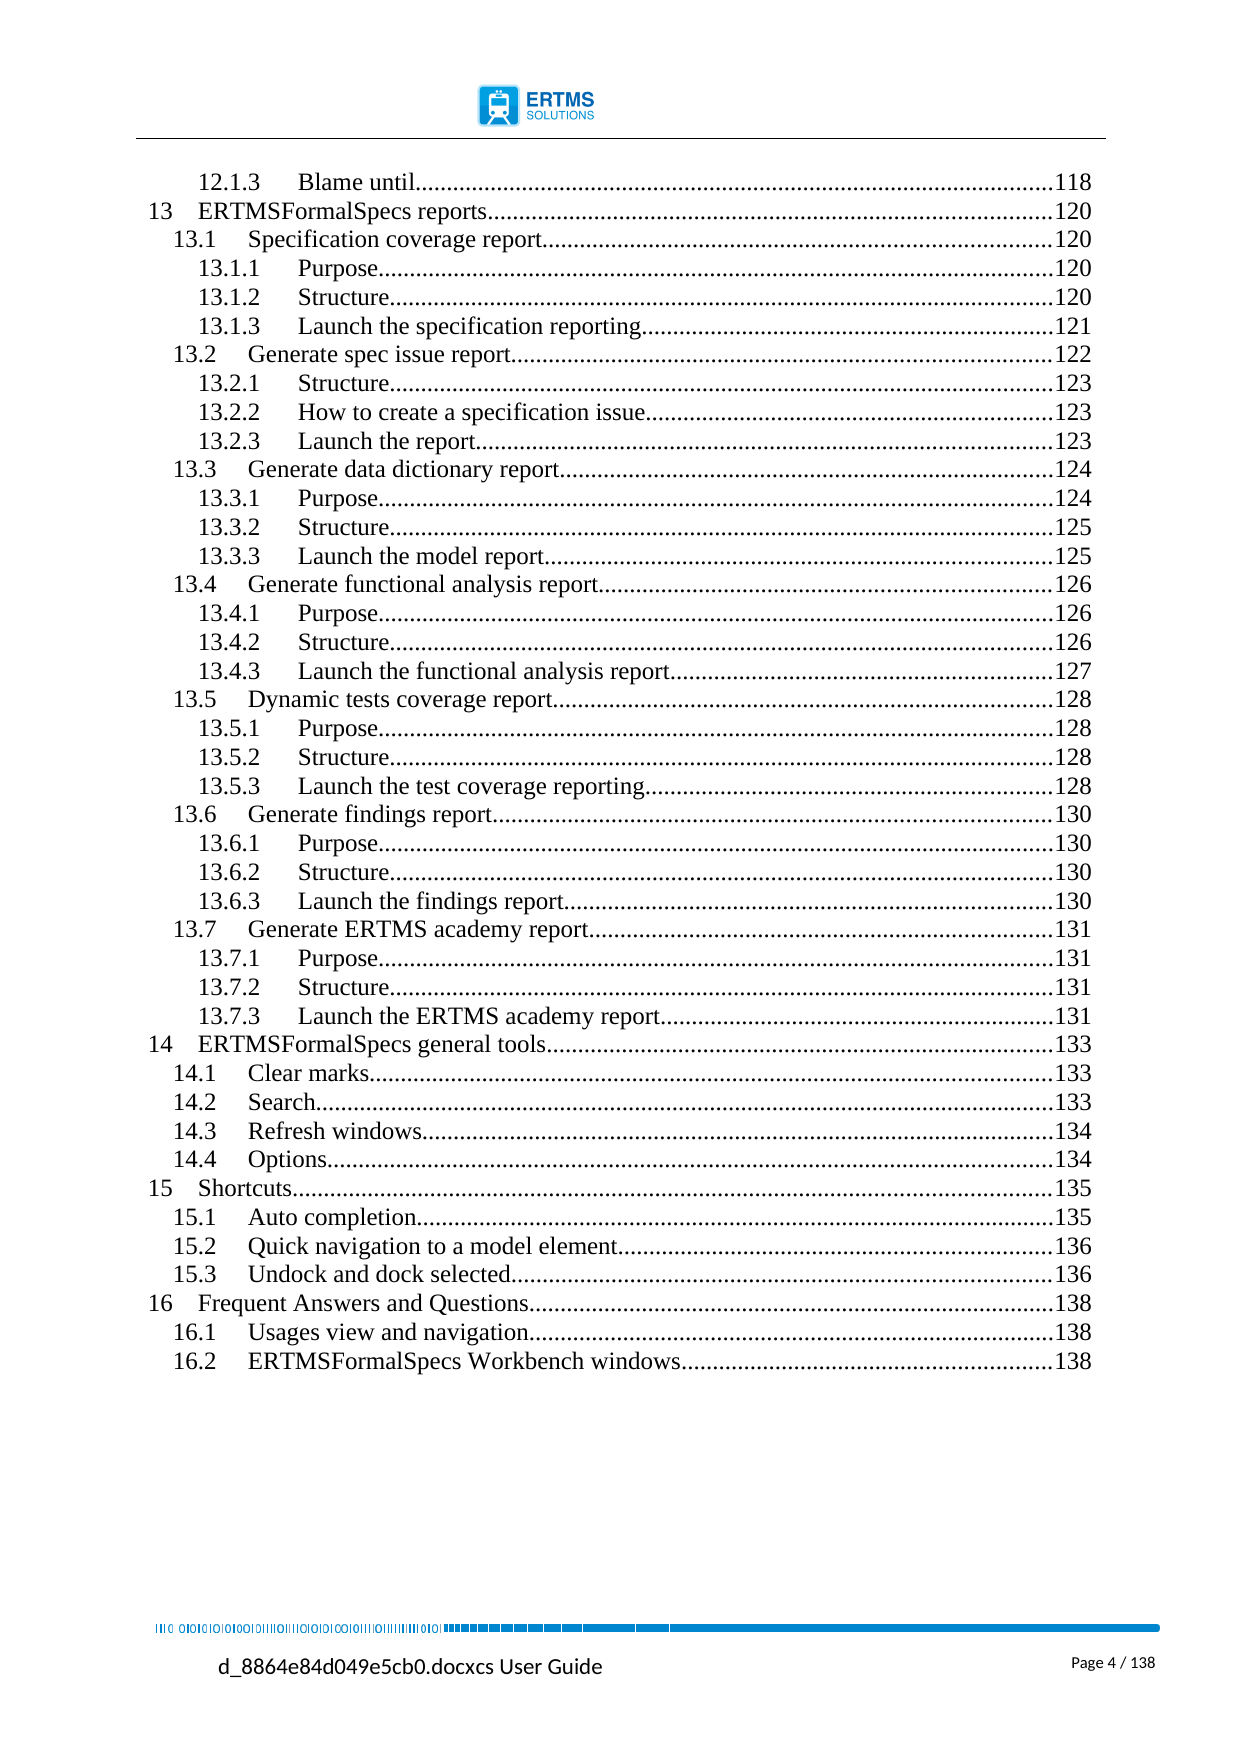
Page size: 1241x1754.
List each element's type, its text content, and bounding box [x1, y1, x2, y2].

text 15 Shortcuts 135 [148, 1173, 1093, 1202]
text 13.1.2 Structure 120 [198, 282, 1093, 311]
text 13.2 Generate spec issue report 122 [173, 339, 1093, 368]
text 12.1.3 Blame until 118 [198, 167, 1093, 196]
text 13 ERTMSFormalSpecs reports 120 [148, 196, 1093, 224]
text 14.2 Search 133 [173, 1087, 1093, 1116]
text 13.3 Generate data dictionary report 124 [173, 454, 1093, 483]
text 13.7 Generate ERTMS academy report 131 [173, 914, 1093, 943]
text 15.1 Auto completion 135 [173, 1202, 1093, 1231]
text 15.3 Undock and dock selected 136 [173, 1259, 1093, 1288]
text 14.3 Refresh windows 134 [173, 1116, 1093, 1144]
text 13.2.2 How to create a specification issue 123 [198, 397, 1093, 426]
text 13.5.1 Purpose 128 [198, 713, 1093, 742]
text 13.6 Generate findings report 130 [173, 799, 1093, 828]
picture [156, 1624, 1160, 1633]
text 14 ERTMSFormalSpecs general tools 133 [148, 1029, 1093, 1058]
text 13.6.1 Purpose 130 [198, 828, 1093, 857]
text 13.3.3 Launch the model report 125 [198, 541, 1093, 569]
text 13.4 Generate functional analysis report 126 [173, 569, 1093, 598]
text 13.3.2 Structure 125 [198, 512, 1093, 541]
text 13.5.2 Structure 128 [198, 742, 1093, 771]
text 13.7.1 Purpose 131 [198, 943, 1093, 972]
text 13.4.2 Structure 126 [198, 627, 1093, 656]
text 16 Frequent Answers and Questions 138 [148, 1288, 1093, 1317]
text 14.1 Clear marks 133 [173, 1058, 1093, 1087]
picture [466, 73, 605, 138]
text 13.3.1 Purpose 124 [198, 483, 1093, 512]
text 13.2.1 Structure 123 [198, 368, 1093, 397]
text 13.4.1 Purpose 126 [198, 598, 1093, 627]
text 13.1.3 Launch the specification reporting 121 [198, 311, 1093, 339]
text 13.5.3 Launch the test coverage reporting 128 [198, 771, 1093, 799]
text 13.7.2 Structure 131 [198, 972, 1093, 1001]
text 13.2.3 Launch the report 123 [198, 426, 1093, 454]
text 13.6.2 Structure 130 [198, 857, 1093, 886]
text 13.4.3 Launch the functional analysis report 127 [198, 656, 1093, 684]
text 13.5 Dynamic tests coverage report 128 [173, 684, 1093, 713]
text 16.2 ERTMSFormalSpecs Workbench windows 138 [173, 1346, 1093, 1374]
text 15.2 Quick navigation to a model element 136 [173, 1231, 1093, 1259]
text 13.6.3 Launch the findings report 130 [198, 886, 1093, 914]
text 13.1.1 Purpose 120 [198, 253, 1093, 282]
text 13.1 Specification coverage report 120 [173, 224, 1093, 253]
text 16.1 Usages view and navigation 138 [173, 1317, 1093, 1346]
text 14.4 Options 134 [173, 1144, 1093, 1173]
text 13.7.3 Launch the ERTMS academy report 131 [198, 1001, 1093, 1029]
